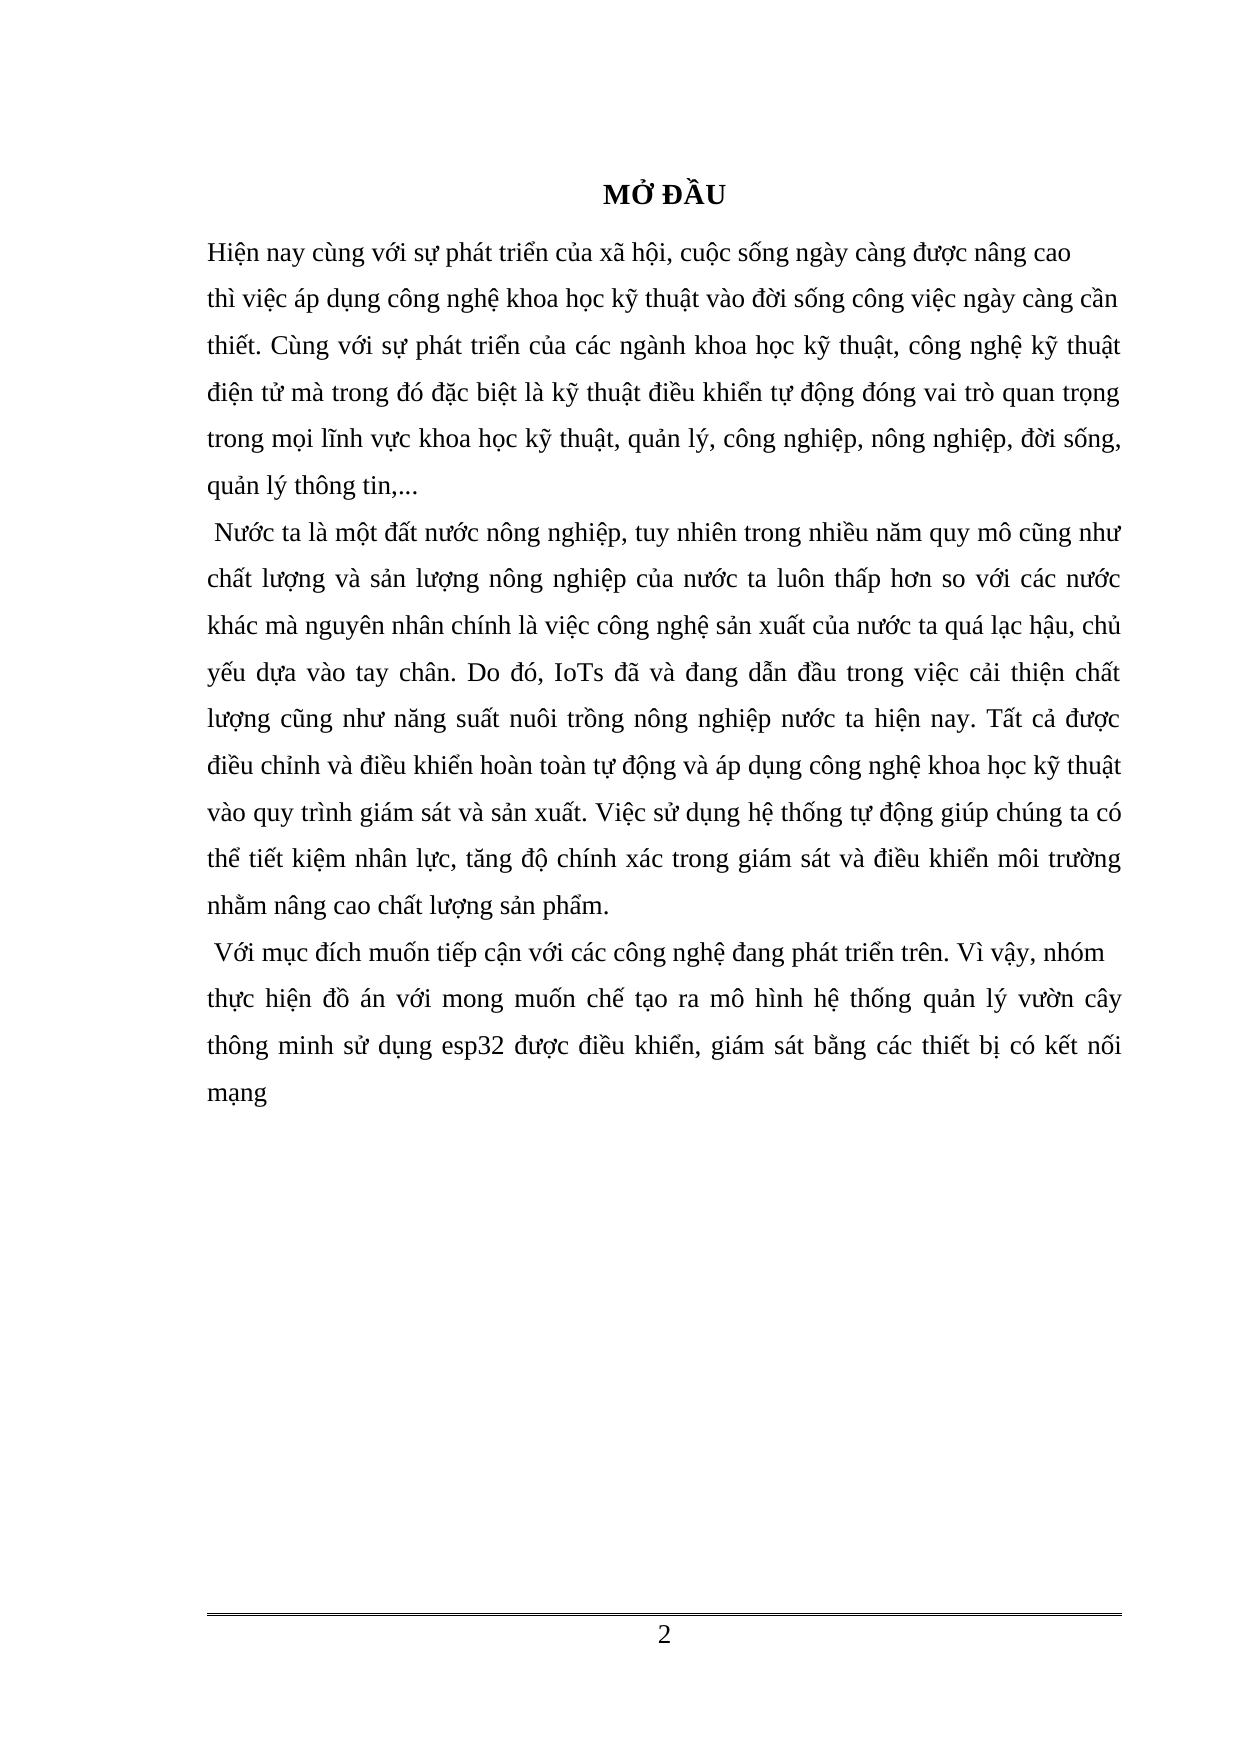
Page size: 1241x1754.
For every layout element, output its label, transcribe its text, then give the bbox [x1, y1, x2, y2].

text Nước ta là một đất nước nông nghiệp, tuy nhiên trong nhiều năm quy mô cũng như chất lượng và sản lượng nông nghiệp của nước ta luôn thấp hơn so với các nước khác mà nguyên nhân chính là việc công nghệ sản xuất của nước ta quá lạc hậu, chủ yếu dựa vào tay chân. Do đó, IoTs đã và đang dẫn đầu trong việc cải thiện chất lượng cũng như năng suất nuôi trồng nông nghiệp nước ta hiện nay. Tất cả được điều chỉnh và điều khiển hoàn toàn tự động và áp dụng công nghệ khoa học kỹ thuật vào quy trình giám sát và sản xuất. Việc sử dụng hệ thống tự động giúp chúng ta có thể tiết kiệm nhân lực, tăng độ chính xác trong giám sát và điều khiển môi trường nhằm nâng cao chất lượng sản phẩm. [207, 516, 1122, 920]
text Với mục đích muốn tiếp cận với các công nghệ đang phát triển trên. Vì vậy, nhóm [207, 936, 1122, 967]
text thiết. Cùng với sự phát triển của các ngành khoa học kỹ thuật, công nghệ kỹ thuật điện tử mà trong đó đặc biệt là kỹ thuật điều khiển tự động đóng vai trò quan trọng trong mọi lĩnh vực khoa học kỹ thuật, quản lý, công nghiệp, nông nghiệp, đời sống, quản lý thông tin,... [207, 329, 1122, 500]
text thì việc áp dụng công nghệ khoa học kỹ thuật vào đời sống công việc ngày càng cần [207, 282, 1122, 313]
text Hiện nay cùng với sự phát triển của xã hội, cuộc sống ngày càng được nâng cao [207, 236, 1122, 267]
title MỞ ĐẦU [207, 177, 1122, 211]
text thực hiện đồ án với mong muốn chế tạo ra mô hình hệ thống quản lý vườn cây thông minh sử dụng esp32 được điều khiển, giám sát bằng các thiết bị có kết nối mạng [207, 982, 1122, 1107]
